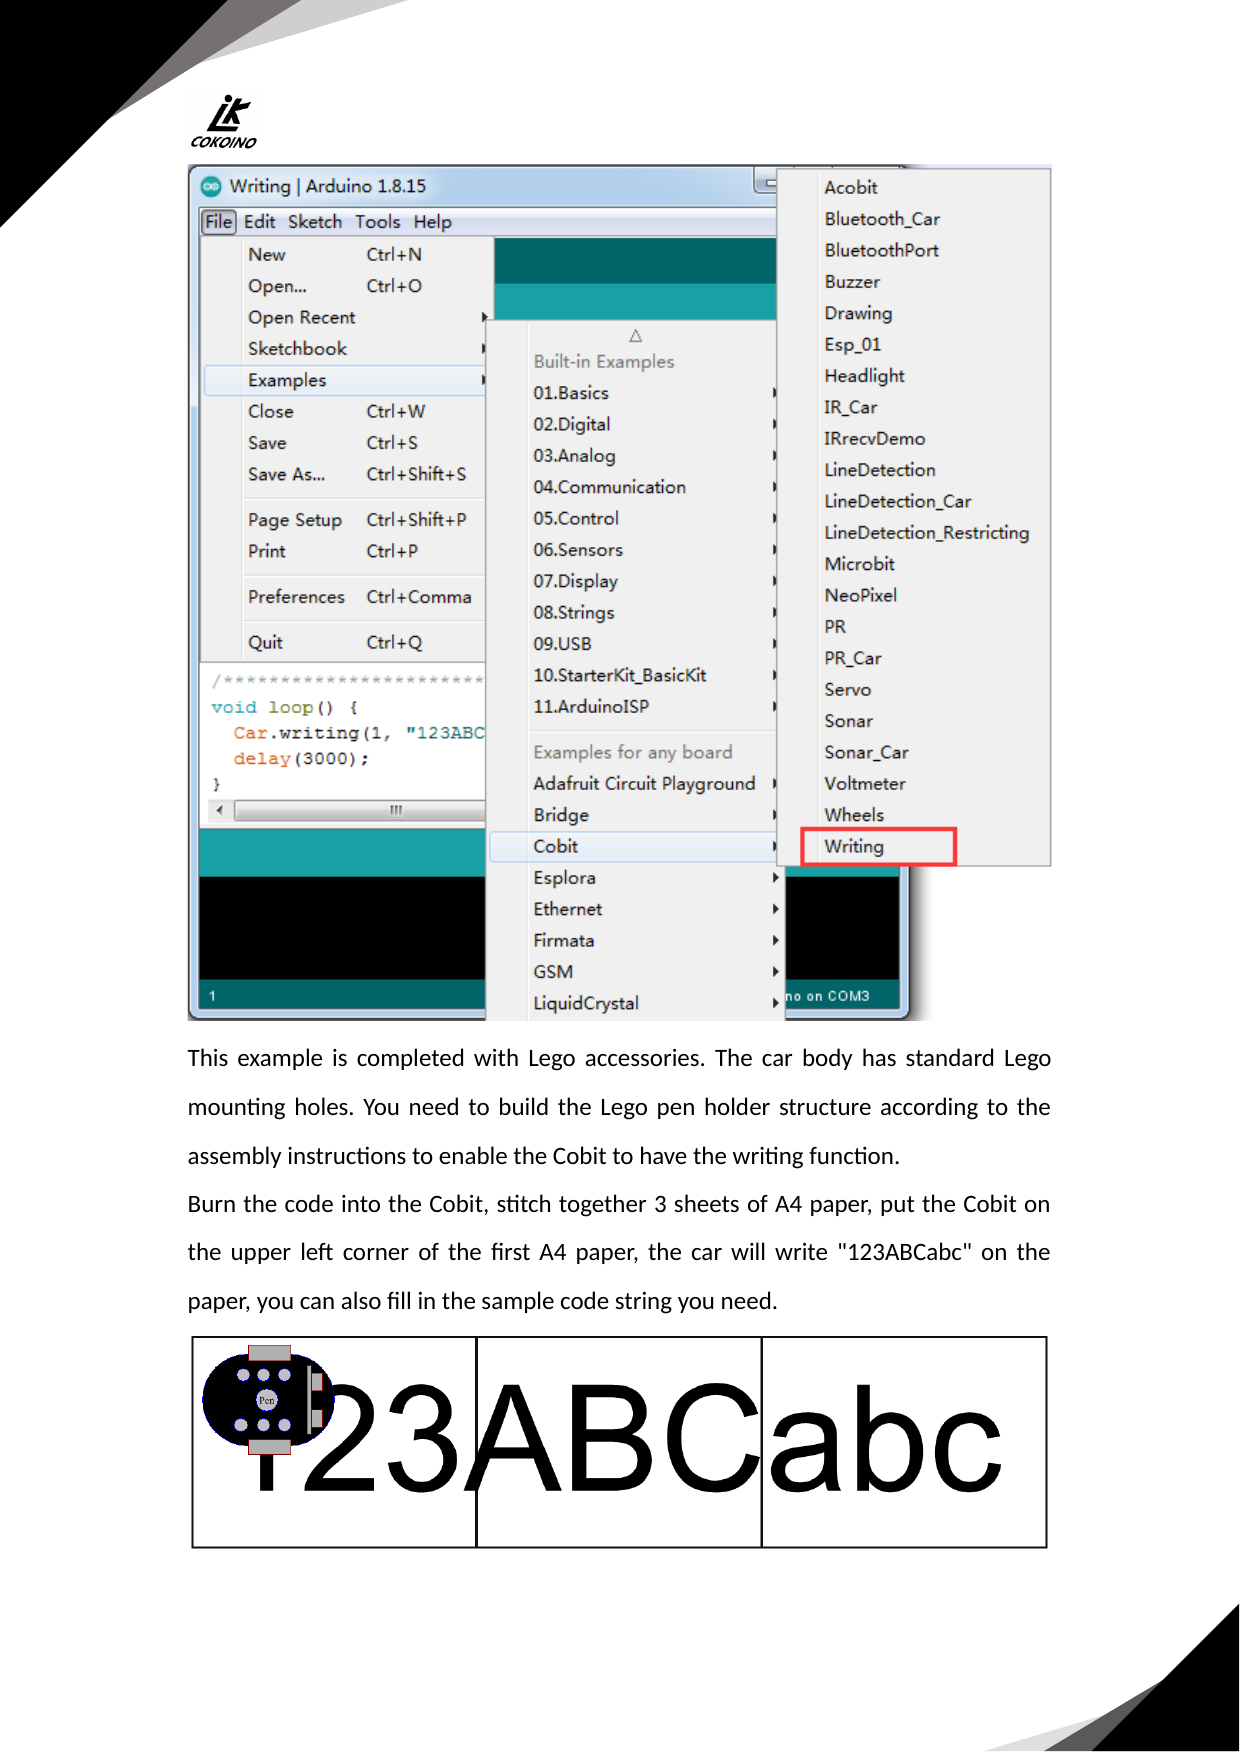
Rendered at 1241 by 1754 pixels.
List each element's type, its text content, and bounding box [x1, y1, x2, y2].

picture [187, 164, 1053, 1021]
text Burn the code into the Cobit, stitch together 3 sheets of A4 paper, put the Cobit on the upper left corner of the first A4 paper, the car will write "123ABCabc" on the paper, you can also fill in the sample code string you need. [187, 1187, 1053, 1317]
picture [187, 1332, 1052, 1553]
text This example is completed with Lego accessories. The car body has standard Lego mounting holes. You need to build the Lego pen holder structure according to the assembly instructions to enable the Cobit to have the writing function. [187, 1042, 1053, 1172]
picture [187, 90, 259, 153]
